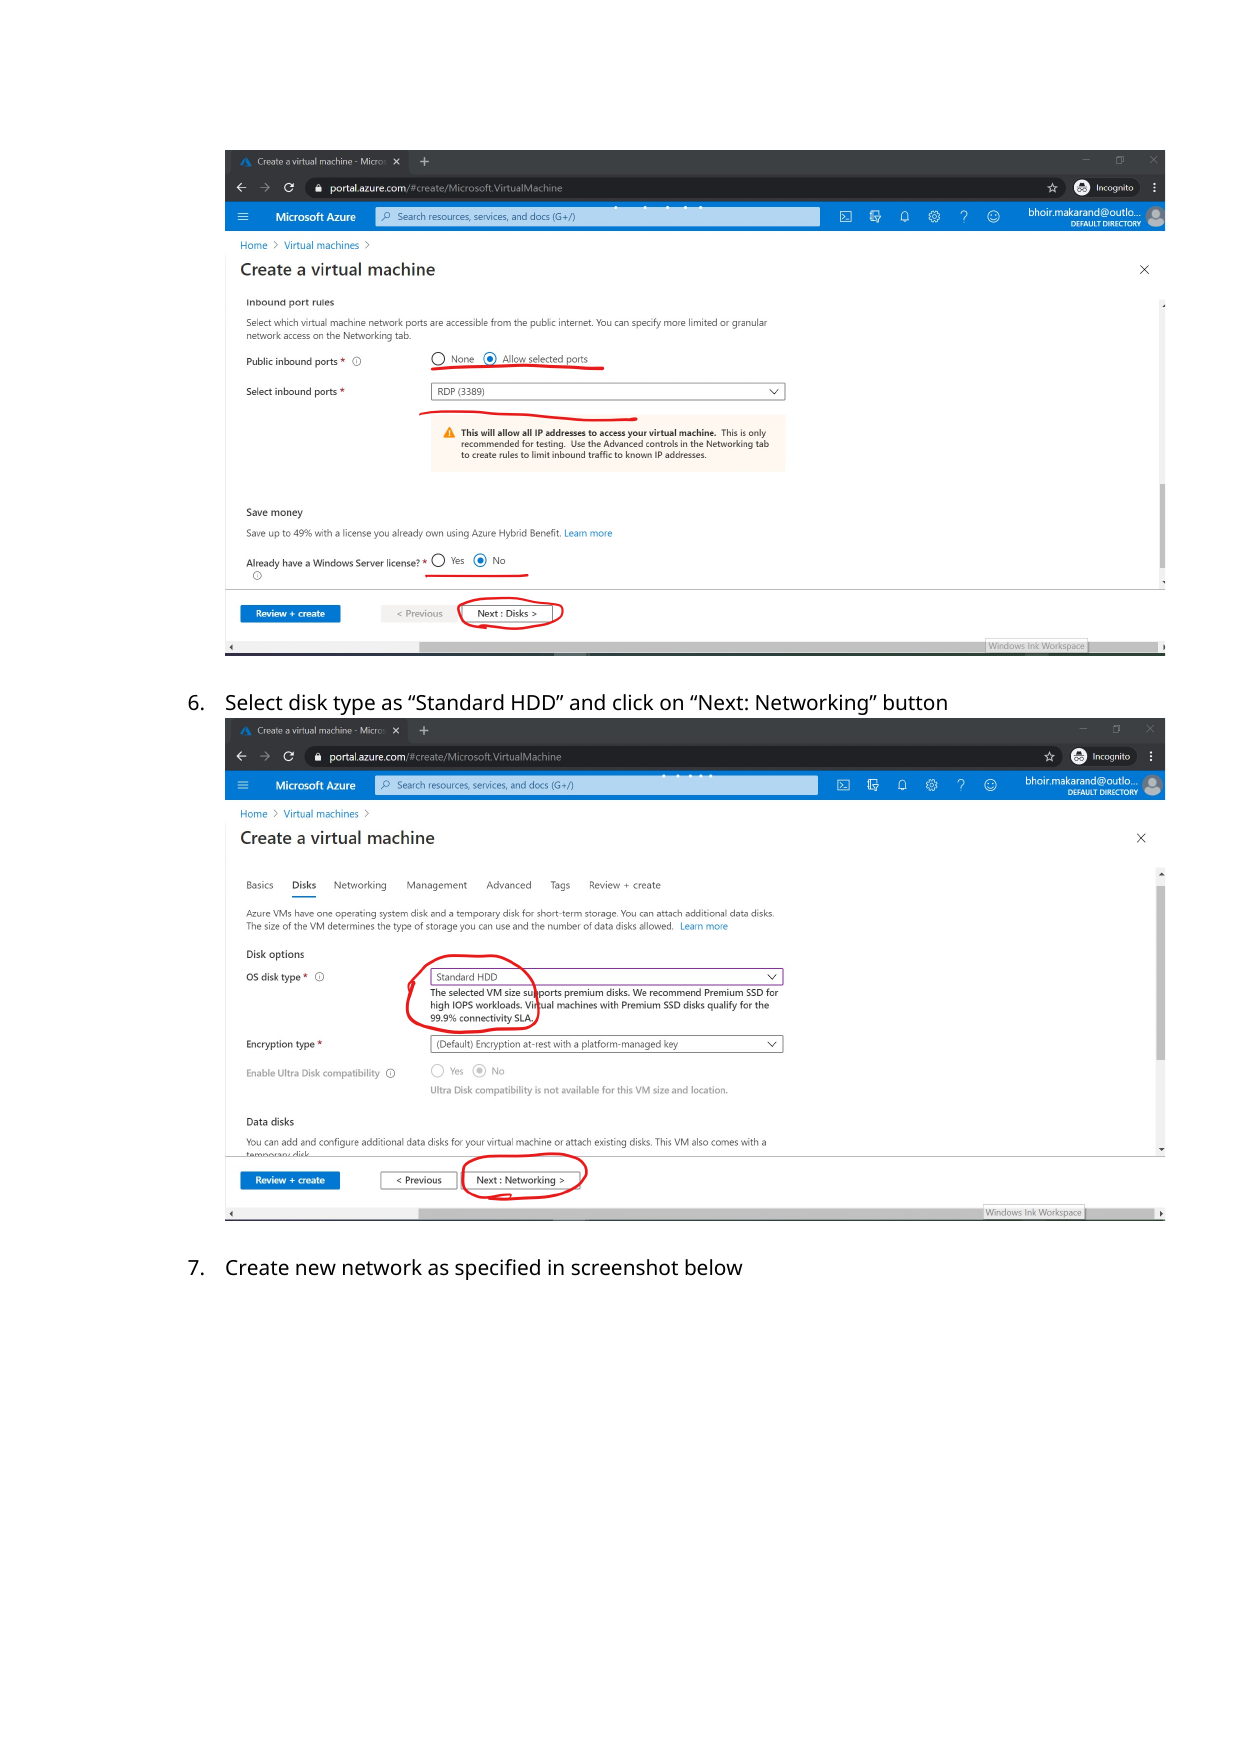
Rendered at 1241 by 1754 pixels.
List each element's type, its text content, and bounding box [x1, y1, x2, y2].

list Select disk type as “Standard HDD” and click on “Next: Networking” button [187, 688, 1090, 717]
list Create new network as specified in screenshot below [187, 1253, 1090, 1282]
picture [225, 718, 1166, 1221]
picture [225, 150, 1166, 656]
